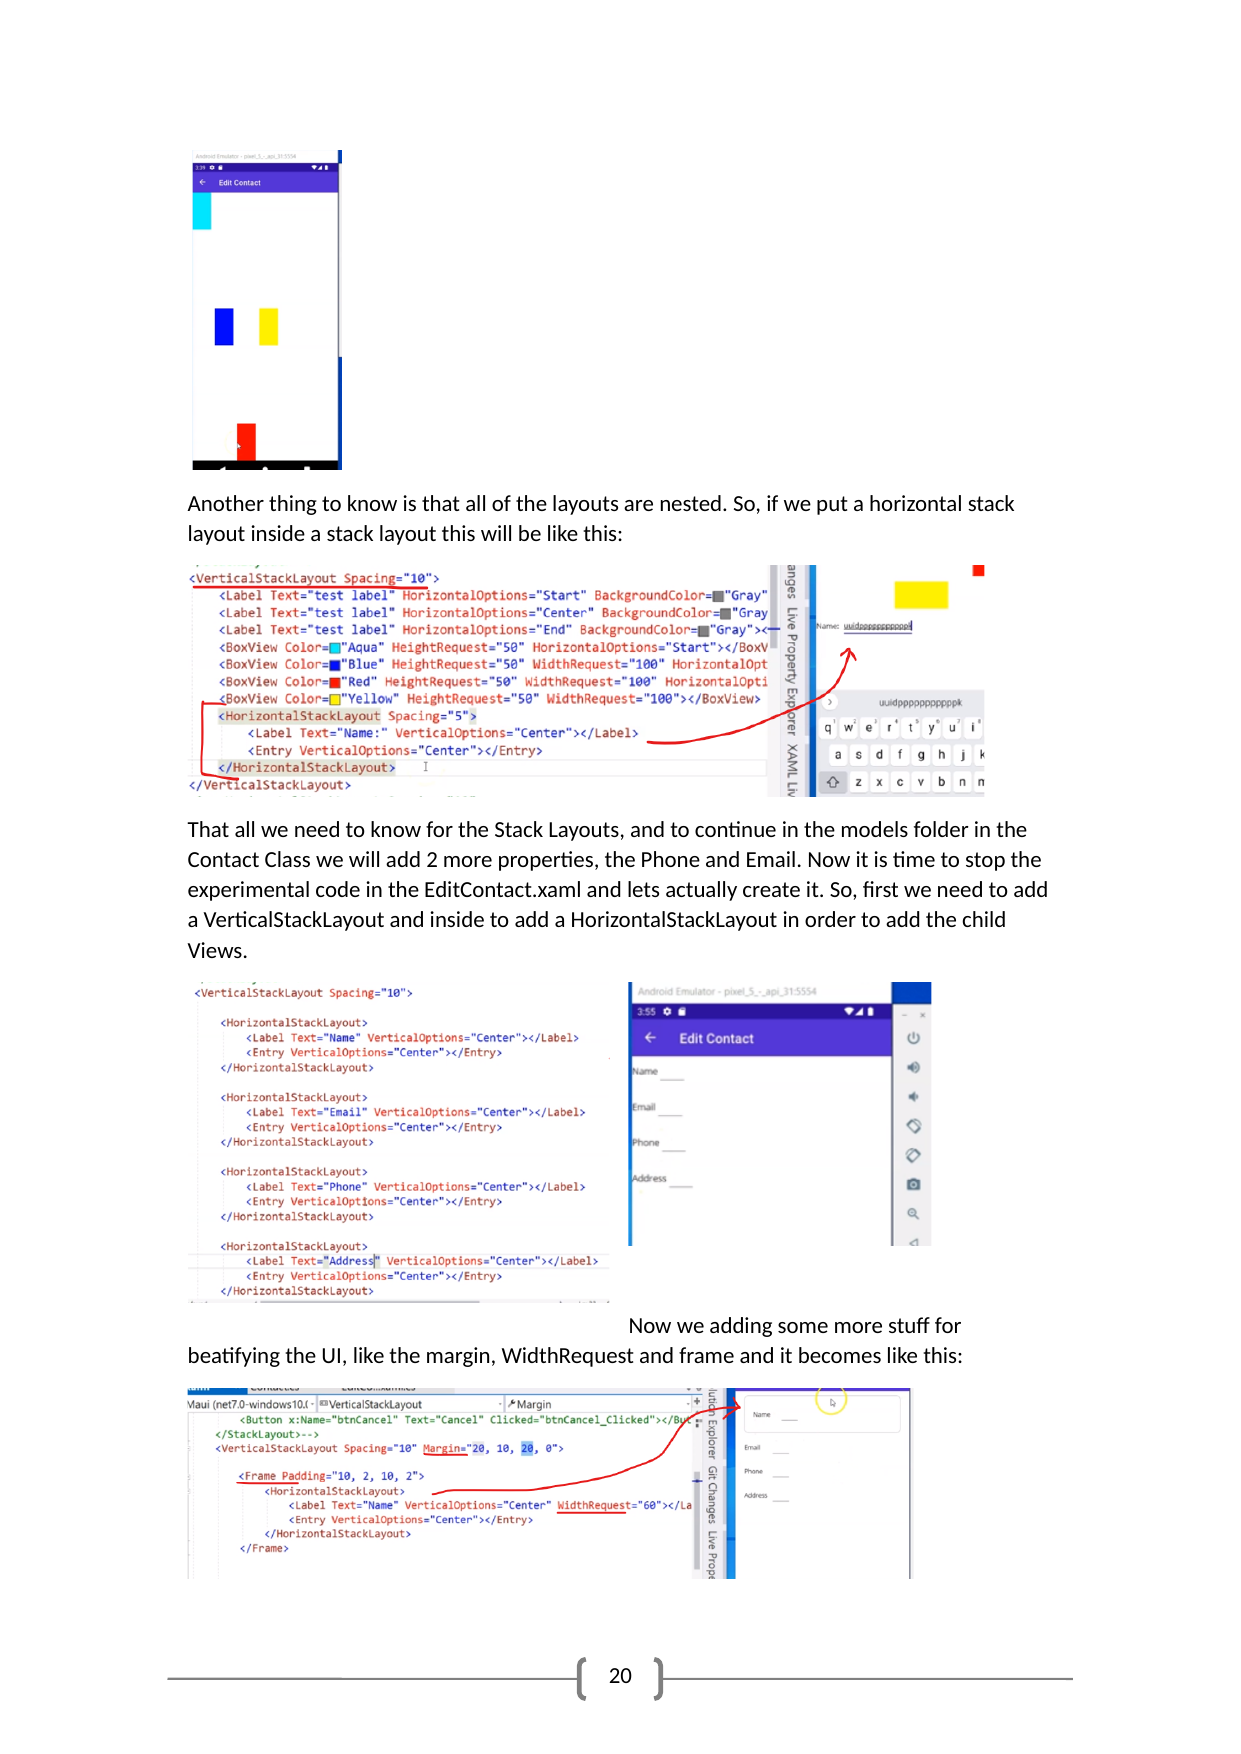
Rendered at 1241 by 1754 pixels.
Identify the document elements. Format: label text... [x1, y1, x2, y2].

picture [192, 150, 342, 470]
picture [187, 1388, 914, 1579]
picture [187, 982, 609, 1302]
text That all we need to know for the Stack Layouts, and to continue in the models folder in the Contact Class we will add 2 more properties, the Phone and Email. Now it is time to stop the experimental code in the EditContact.xaml and lets actually create it. So, first we need to add a VerticalStackLayout and inside to add a HorizontalStackLayout in order to add the child Views. [187, 815, 1053, 964]
text Now we adding some more stuff for beatifying the UI, like the margin, WidthRequest and frame and it becomes like this: [187, 1311, 1053, 1370]
picture [627, 982, 931, 1246]
text Another thing to know is that all of the layouts are nested. So, if we put a horizontal stack layout inside a stack layout this will be like this: [187, 489, 1053, 547]
picture [187, 565, 985, 797]
